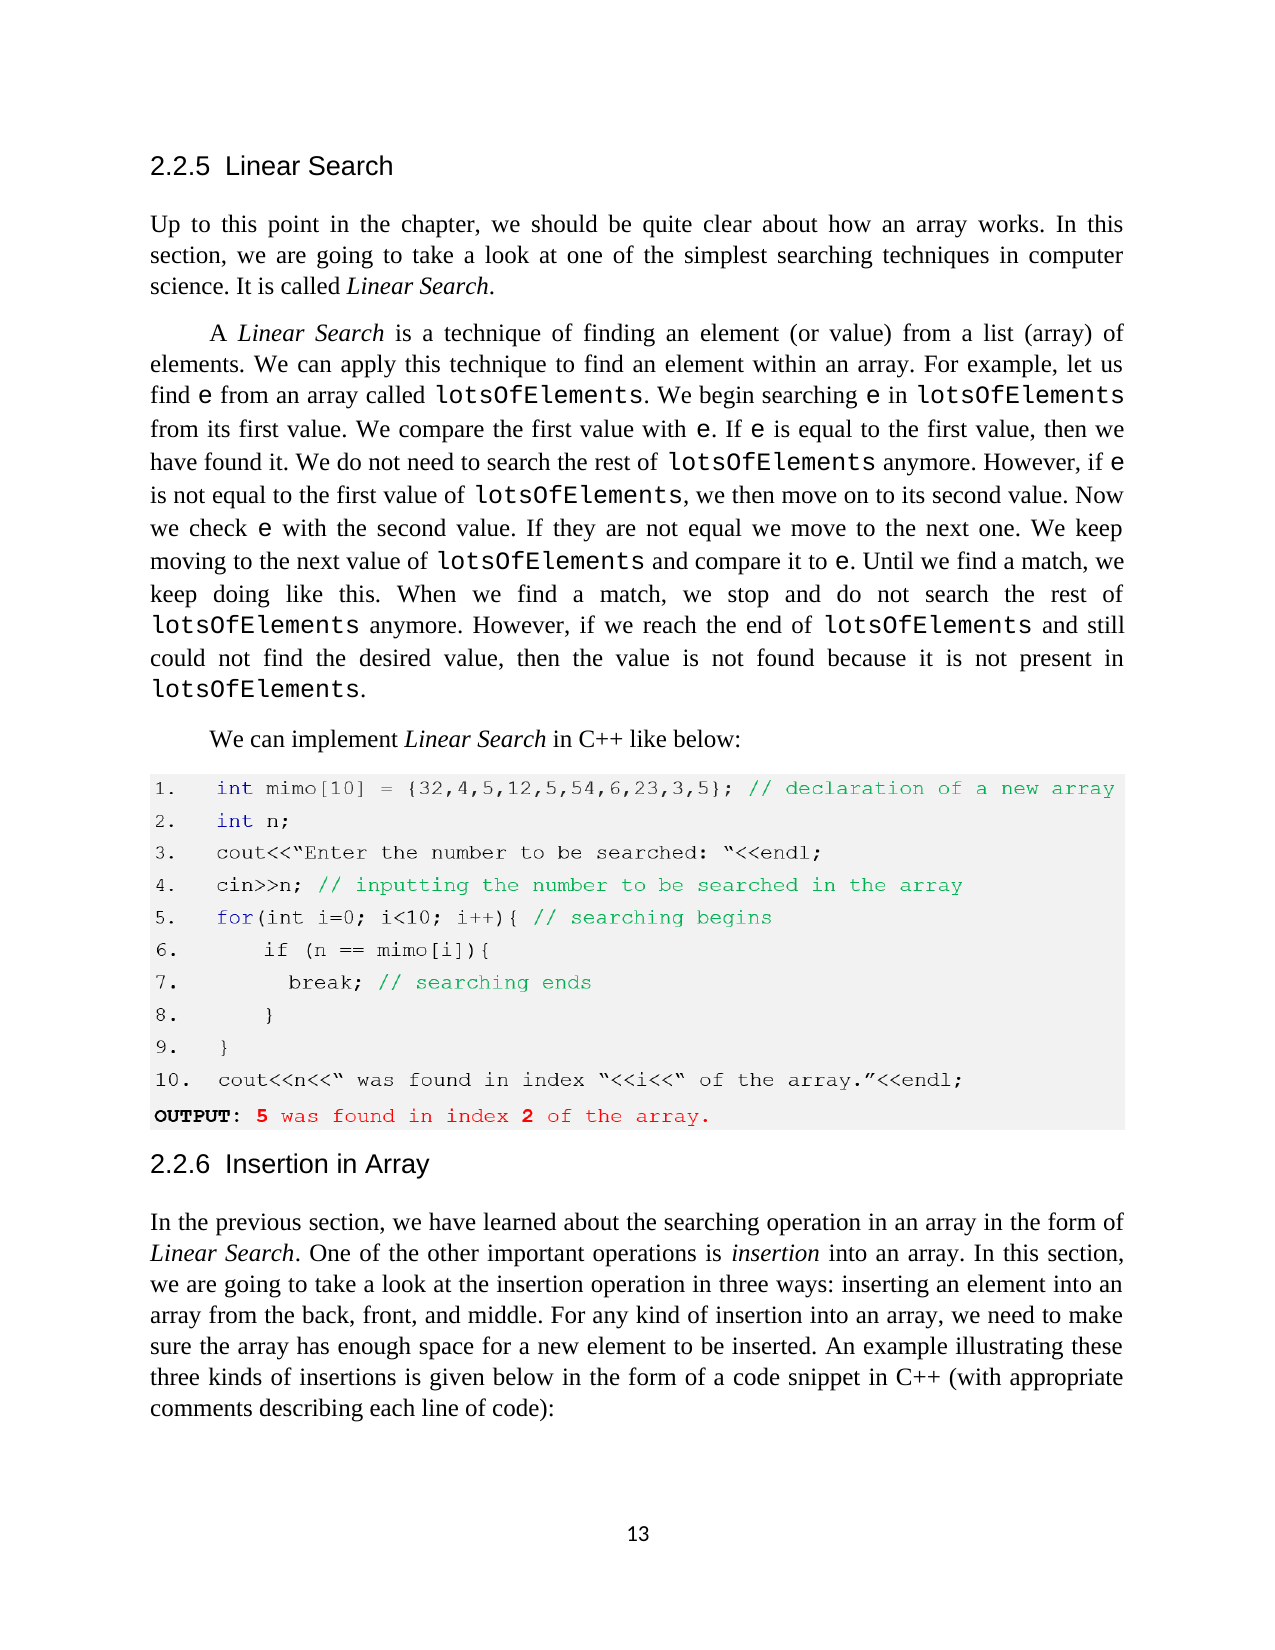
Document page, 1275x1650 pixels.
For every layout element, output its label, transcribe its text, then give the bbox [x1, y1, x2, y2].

text A Linear Search is a technique of finding an element (or value) from a list (array) of elements. We can apply this technique to find an element within an array. For example, let us find e from an array called lotsOfElements. We begin searching e in lotsOfElements from its first value. We compare the first value with e. If e is equal to the first value, then we have found it. We do not need to search the rest of lotsOfElements anymore. However, if e is not equal to the first value of lotsOfElements, we then move on to its second value. Now we check e with the second value. If they are not equal we move to the next one. We keep moving to the next value of lotsOfElements and compare it to e. Until we find a match, we keep doing like this. When we find a match, we stop and do not search the rest of lotsOfElements anymore. However, if we reach the end of lotsOfElements and still could not find the desired value, then the value is not found because it is not present in lotsOfElements. [150, 318, 1125, 705]
subtitle Linear Search [150, 150, 1125, 181]
picture [150, 772, 1125, 1130]
text We can implement Linear Search in C++ like below: [150, 724, 1125, 753]
subtitle Insertion in Array [150, 1148, 1125, 1180]
text In the previous section, we have learned about the searching operation in an array in the form of Linear Search. One of the other important operations is insertion into an array. In this section, we are going to take a look at the insertion operation in three ways: inserting an element into an array from the back, front, and middle. For any kind of insertion into an array, we need to make sure the array has enough space for a new element to be inserted. An example illustrating these three kinds of insertions is given below in the form of a code snippet in C++ (with appropriate comments describing each line of code): [150, 1207, 1125, 1422]
text Up to this point in the chapter, we should be quite clear about how an array works. In this section, we are going to take a look at one of the simplest searching techniques in computer science. It is called Linear Search. [150, 209, 1125, 299]
